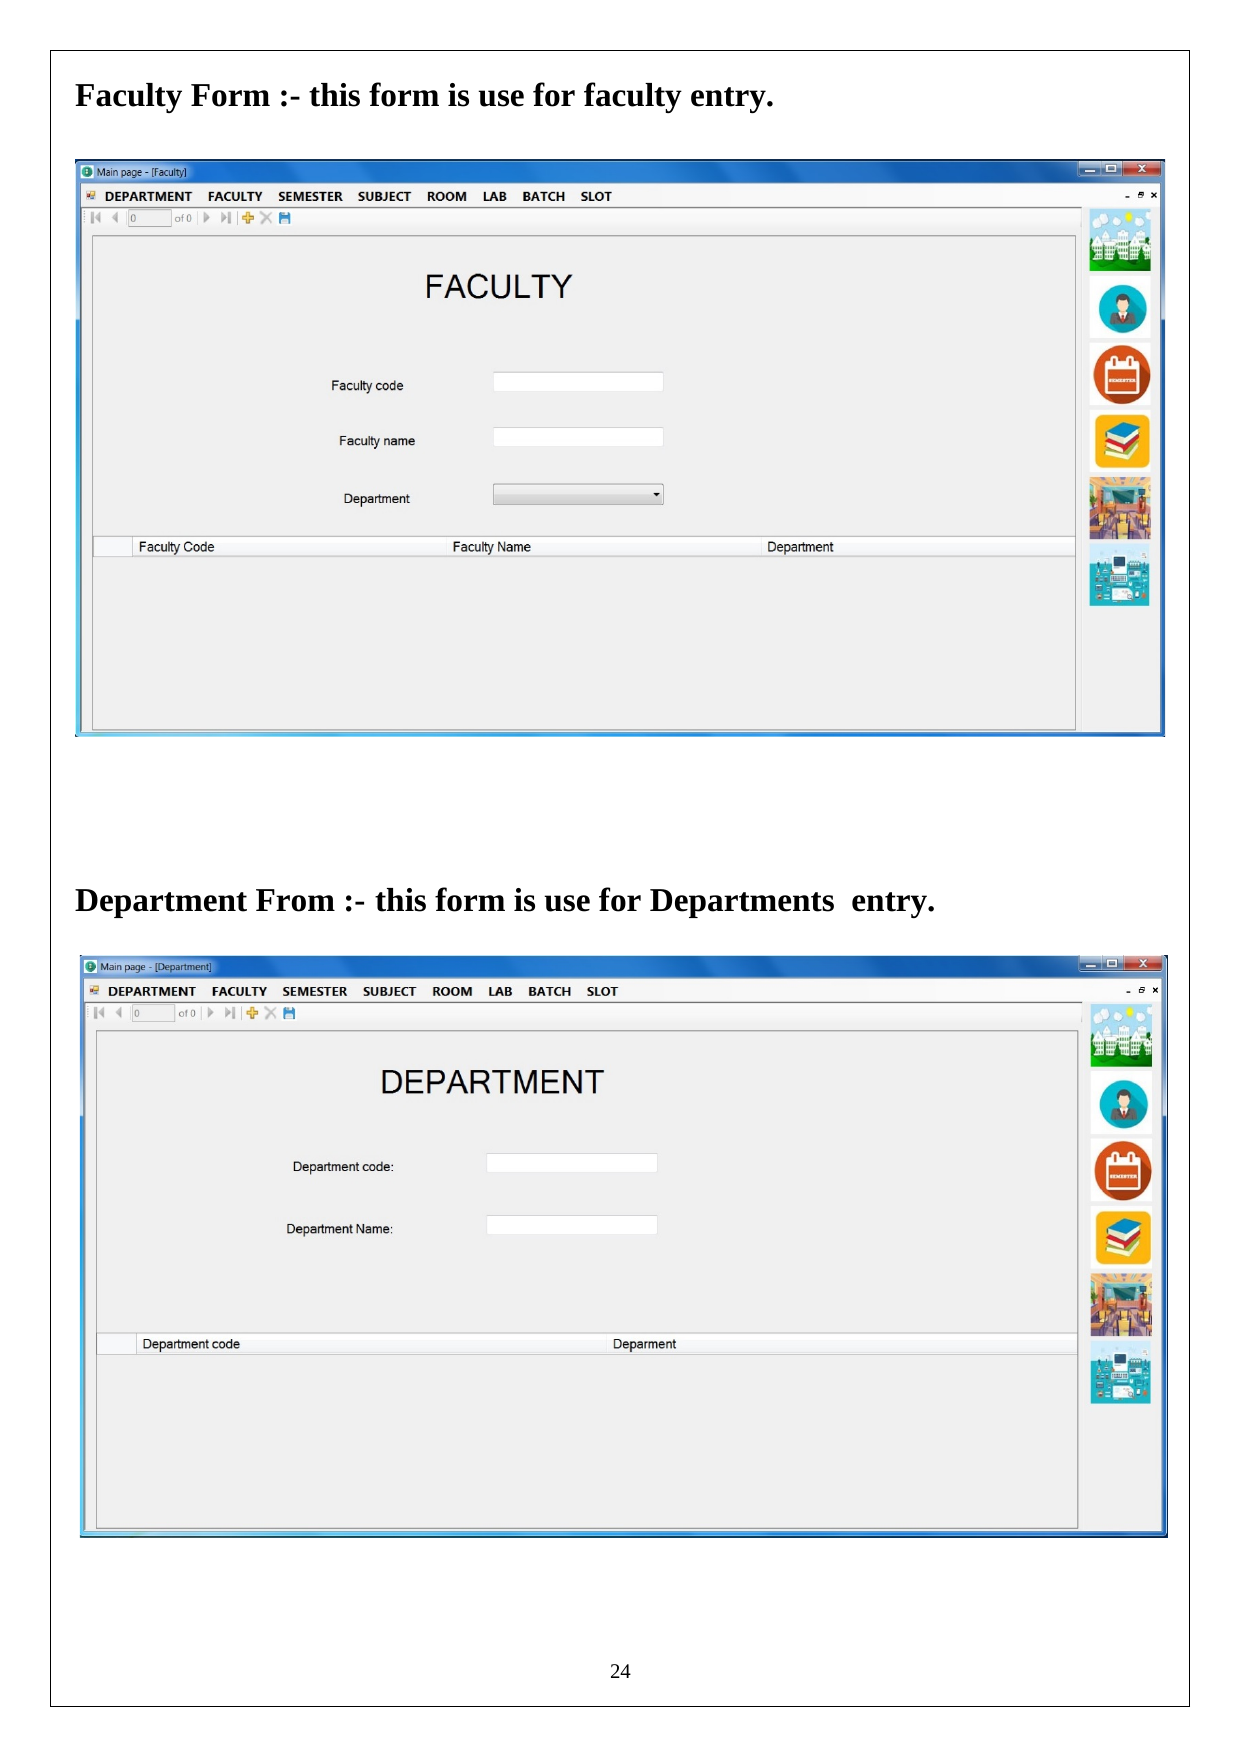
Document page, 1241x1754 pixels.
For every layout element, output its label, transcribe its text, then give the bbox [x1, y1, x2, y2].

text Department From :- this form is use for Departments entry. [75, 880, 1165, 918]
picture [79, 955, 1168, 1538]
picture [75, 159, 1166, 737]
text Faculty Form :- this form is use for faculty entry. [75, 75, 1165, 113]
